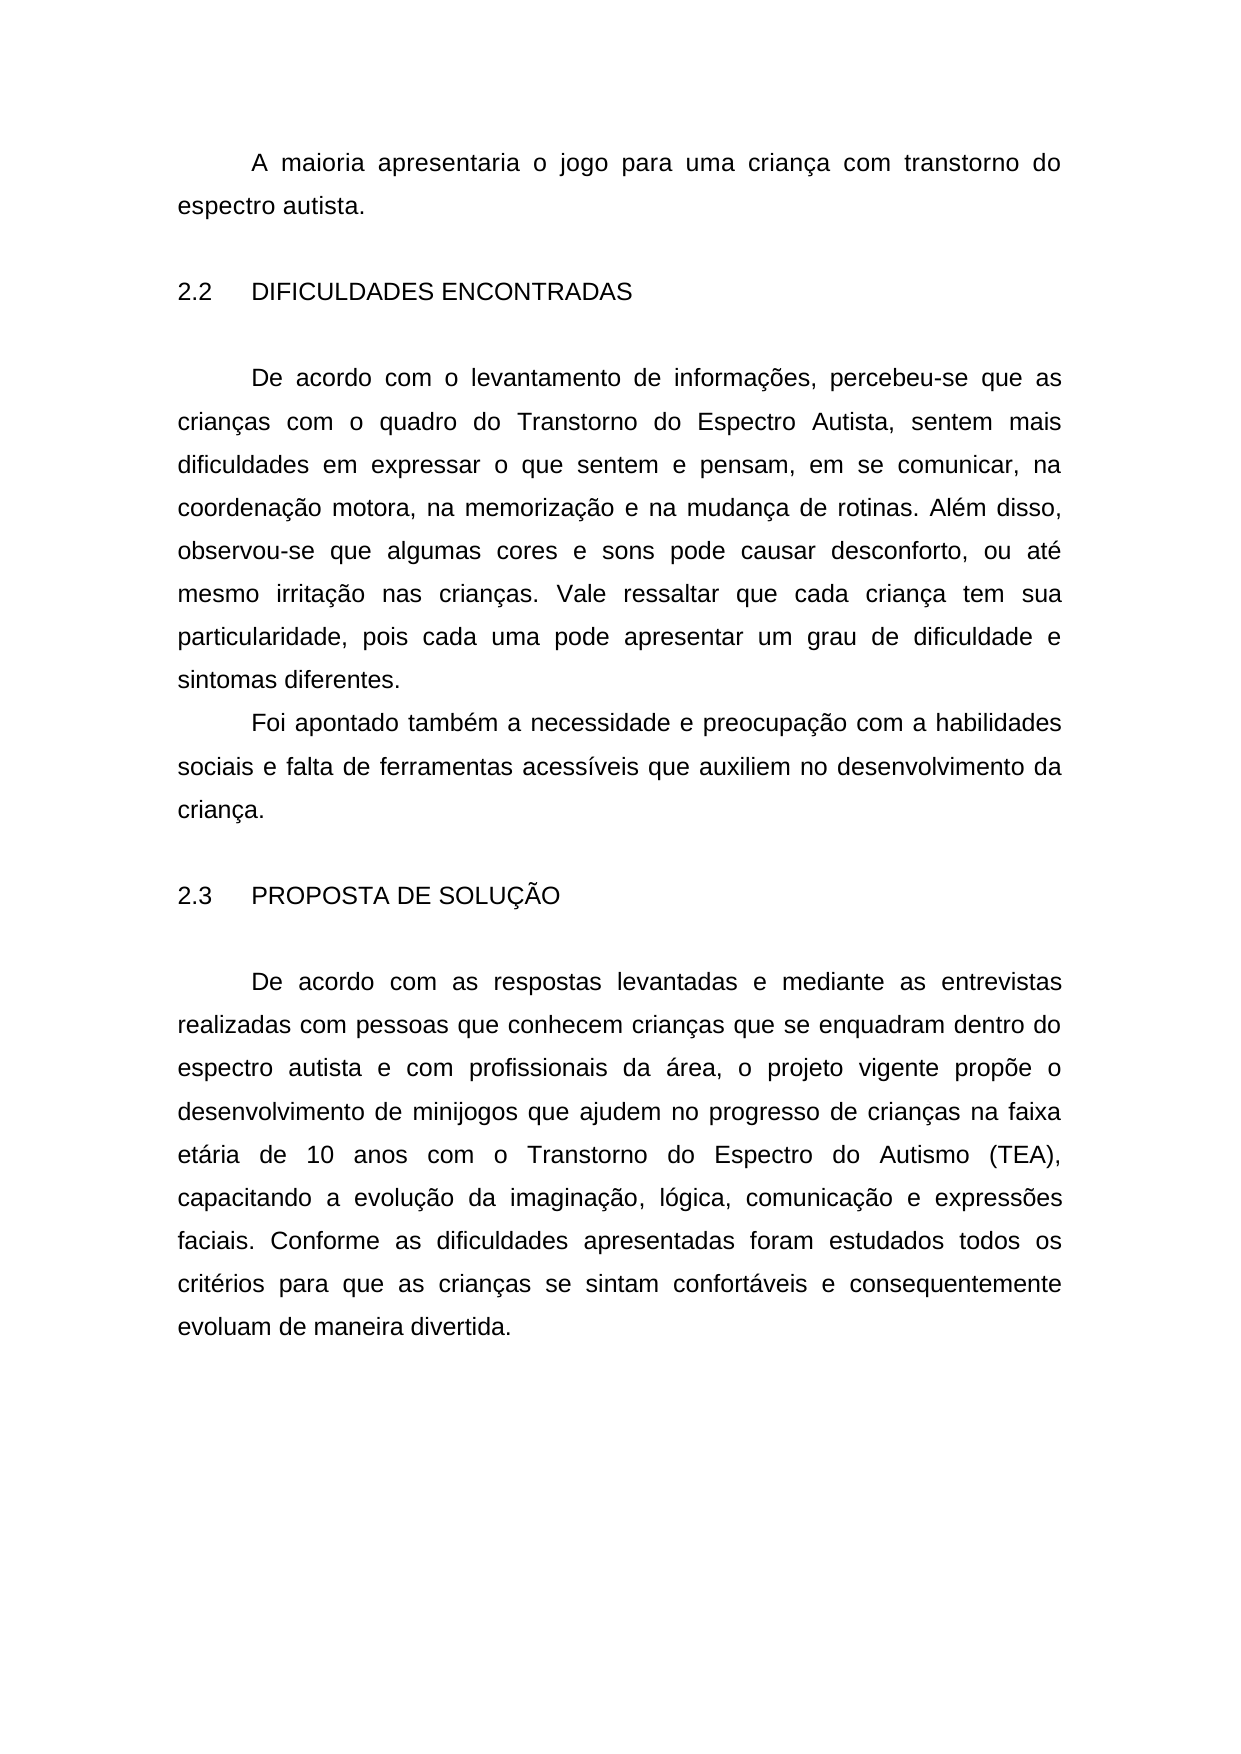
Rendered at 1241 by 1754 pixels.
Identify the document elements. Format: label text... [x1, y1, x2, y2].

text De acordo com o levantamento de informações, percebeu-se que as crianças com o quadro do Transtorno do Espectro Autista, sentem mais dificuldades em expressar o que sentem e pensam, em se comunicar, na coordenação motora, na memorização e na mudança de rotinas. Além disso, observou-se que algumas cores e sons pode causar desconforto, ou até mesmo irritação nas crianças. Vale ressaltar que cada criança tem sua particularidade, pois cada uma pode apresentar um grau de dificuldade e sintomas diferentes. [177, 363, 1063, 694]
text A maioria apresentaria o jogo para uma criança com transtorno do espectro autista. [177, 148, 1063, 219]
text De acordo com as respostas levantadas e mediante as entrevistas realizadas com pessoas que conhecem crianças que se enquadram dentro do espectro autista e com profissionais da área, o projeto vigente propõe o desenvolvimento de minijogos que ajudem no progresso de crianças na faixa etária de 10 anos com o Transtorno do Espectro do Autismo (TEA), capacitando a evolução da imaginação, lógica, comunicação e expressões faciais. Conforme as dificuldades apresentadas foram estudados todos os critérios para que as crianças se sintam confortáveis e consequentemente evoluam de maneira divertida. [177, 967, 1063, 1341]
list PROPOSTA DE SOLUÇÃO [177, 881, 1063, 909]
text Foi apontado também a necessidade e preocupação com a habilidades sociais e falta de ferramentas acessíveis que auxiliem no desenvolvimento da criança. [177, 708, 1063, 823]
list DIFICULDADES ENCONTRADAS [177, 277, 1063, 306]
